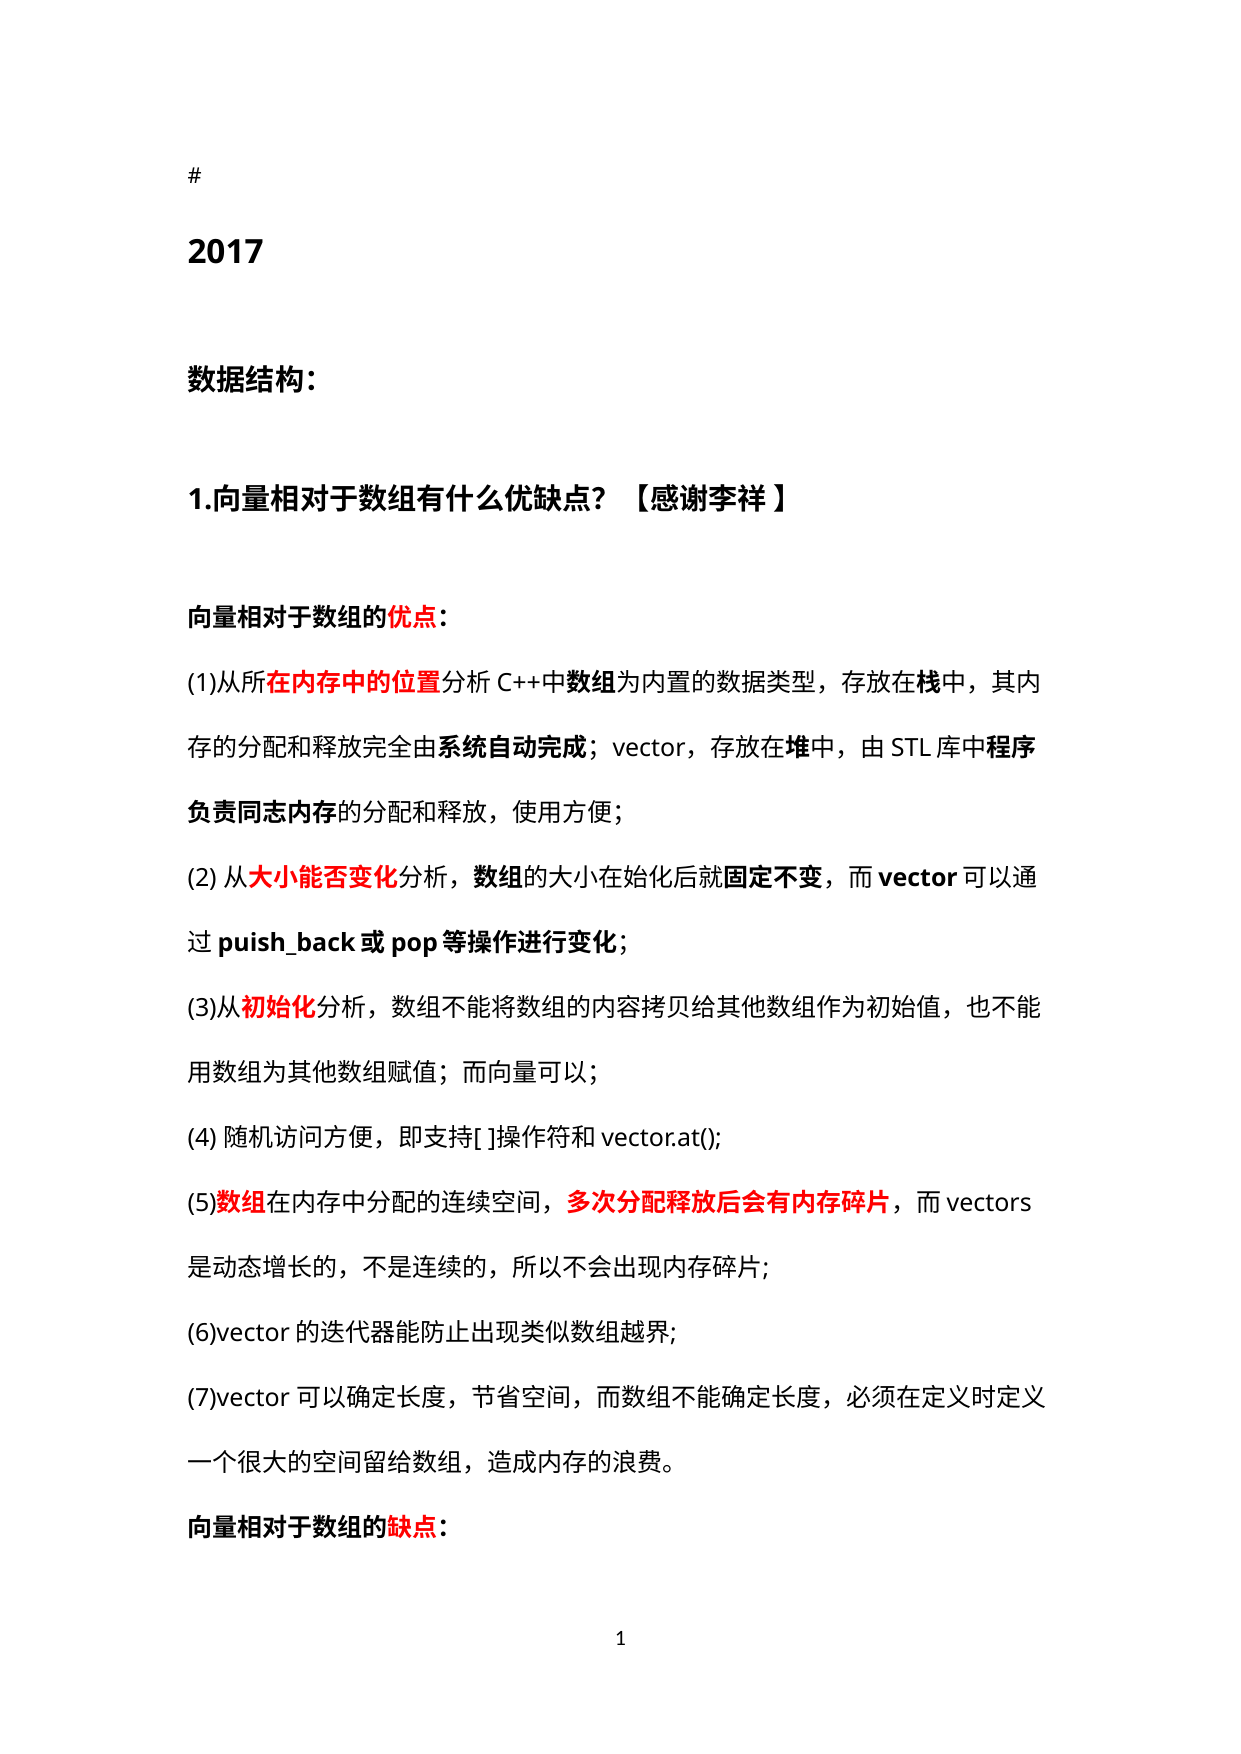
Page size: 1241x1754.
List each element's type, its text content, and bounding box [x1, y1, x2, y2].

text (6)vector的迭代器能防止出现类似数组越界; [187, 1298, 1053, 1363]
text 向量相对于数组的缺点： [187, 1493, 1053, 1558]
text (1)从所在内存中的位置分析C++中数组为内置的数据类型，存放在栈中，其内存的分配和释放完全由系统自动完成；vector，存放在堆中，由STL库中程序负责同志内存的分配和释放，使用方便； [187, 648, 1053, 843]
text (7)vector 可以确定长度，节省空间，而数组不能确定长度，必须在定义时定义一个很大的空间留给数组，造成内存的浪费。 [187, 1363, 1053, 1493]
text (3)从初始化分析，数组不能将数组的内容拷贝给其他数组作为初始值，也不能用数组为其他数组赋值；而向量可以； [187, 973, 1053, 1103]
text (2) 从大小能否变化分析，数组的大小在始化后就固定不变，而vector可以通过puish_back或pop等操作进行变化； [187, 843, 1053, 973]
text 向量相对于数组的优点： [187, 583, 1053, 648]
subtitle 2017 [187, 218, 1053, 283]
text # [187, 159, 1053, 191]
text (5)数组在内存中分配的连续空间，多次分配释放后会有内存碎片，而vectors是动态增长的，不是连续的，所以不会出现内存碎片; [187, 1168, 1053, 1298]
text (4) 随机访问方便，即支持[ ]操作符和vector.at(); [187, 1103, 1053, 1168]
subtitle 数据结构： [187, 346, 1053, 411]
subtitle 1.向量相对于数组有什么优缺点？【感谢李祥 】 [187, 464, 1053, 529]
